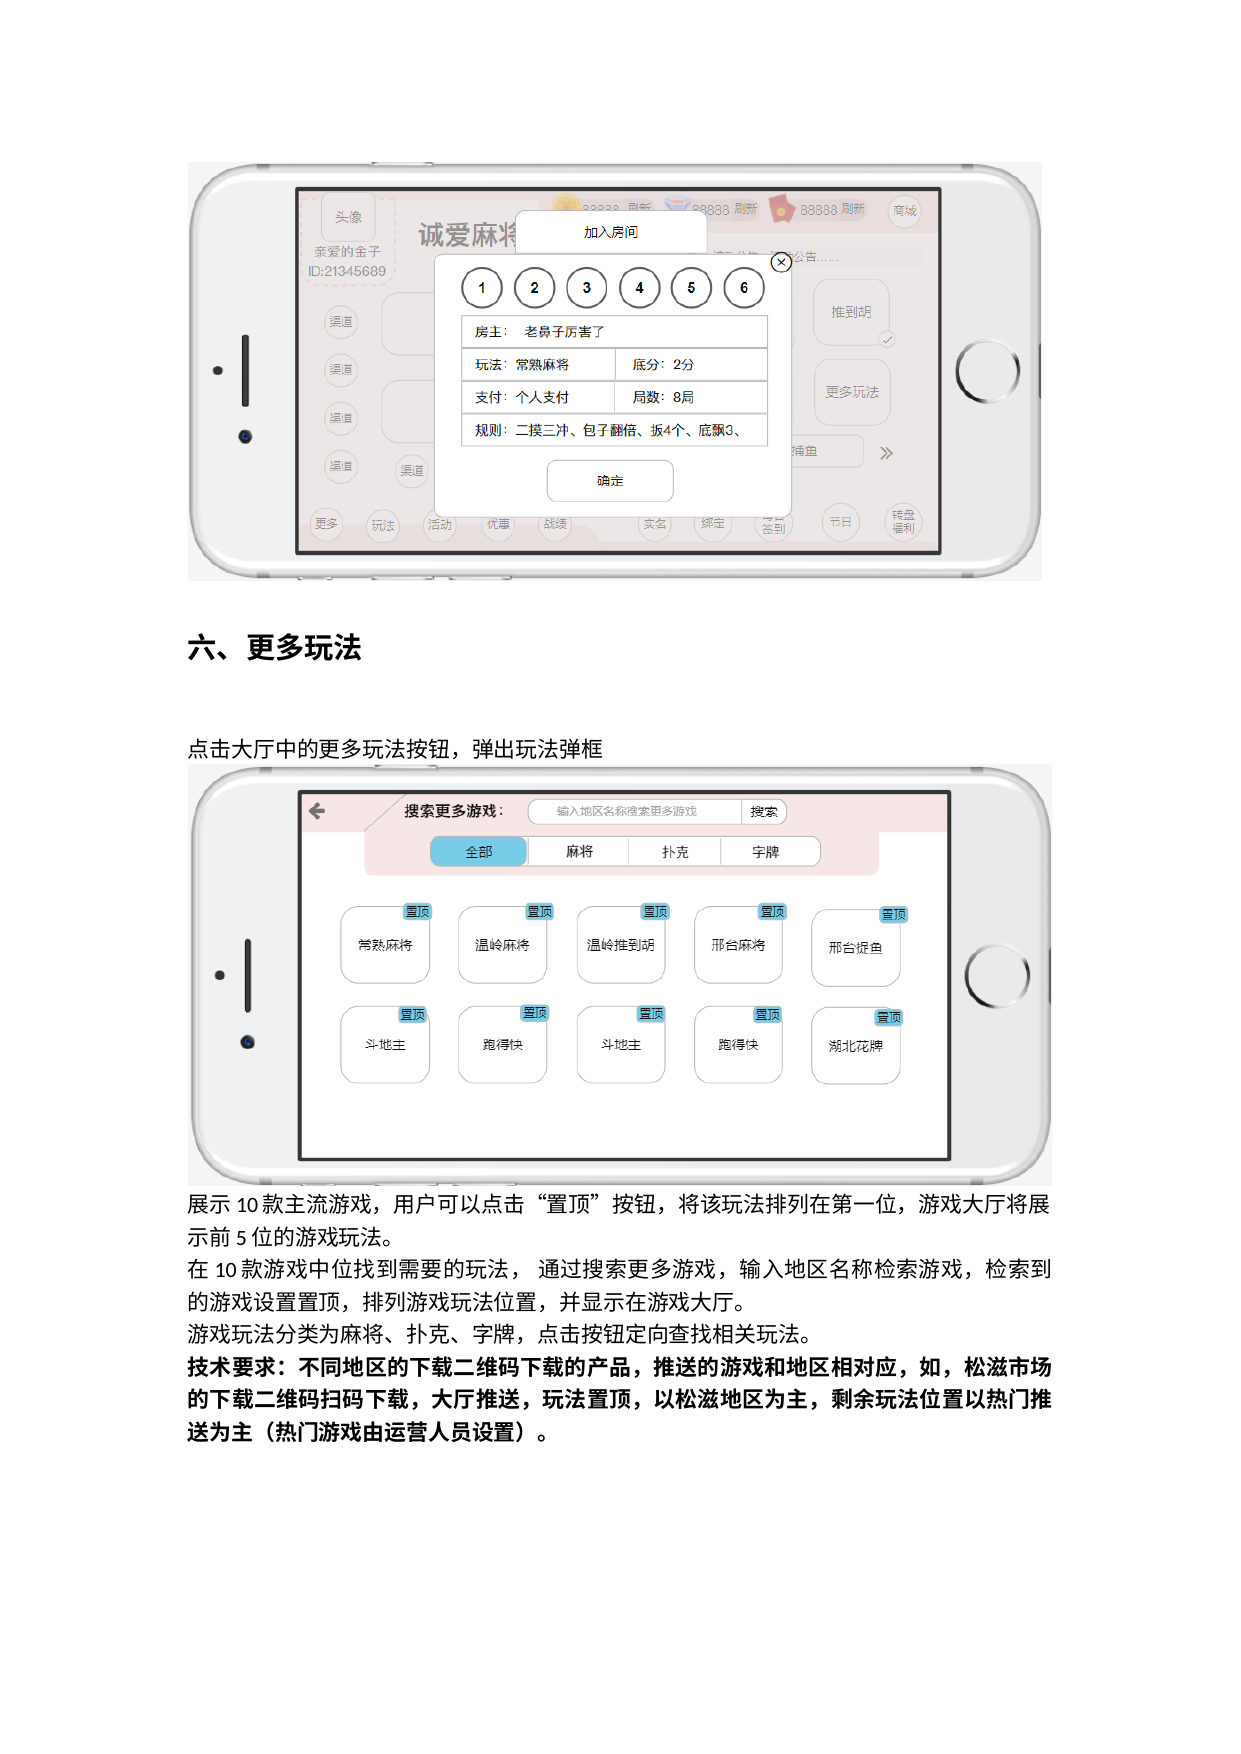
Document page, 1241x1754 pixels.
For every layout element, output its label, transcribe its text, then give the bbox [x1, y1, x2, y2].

subtitle 更多玩法 [187, 614, 1053, 679]
text 技术要求：不同地区的下载二维码下载的产品，推送的游戏和地区相对应，如，松滋市场的下载二维码扫码下载，大厅推送，玩法置顶，以松滋地区为主，剩余玩法位置以热门推送为主（热门游戏由运营人员设置）。 [187, 1349, 1053, 1447]
text 游戏玩法分类为麻将、扑克、字牌，点击按钮定向查找相关玩法。 [187, 1317, 1053, 1349]
picture [187, 162, 1042, 581]
picture [187, 764, 1053, 1186]
text 在10款游戏中位找到需要的玩法， 通过搜索更多游戏，输入地区名称检索游戏，检索到的游戏设置置顶，排列游戏玩法位置，并显示在游戏大厅。 [187, 1252, 1053, 1317]
text 展示10款主流游戏，用户可以点击“置顶”按钮，将该玩法排列在第一位，游戏大厅将展示前5位的游戏玩法。 [187, 1187, 1053, 1252]
text 点击大厅中的更多玩法按钮，弹出玩法弹框 [187, 732, 1053, 764]
